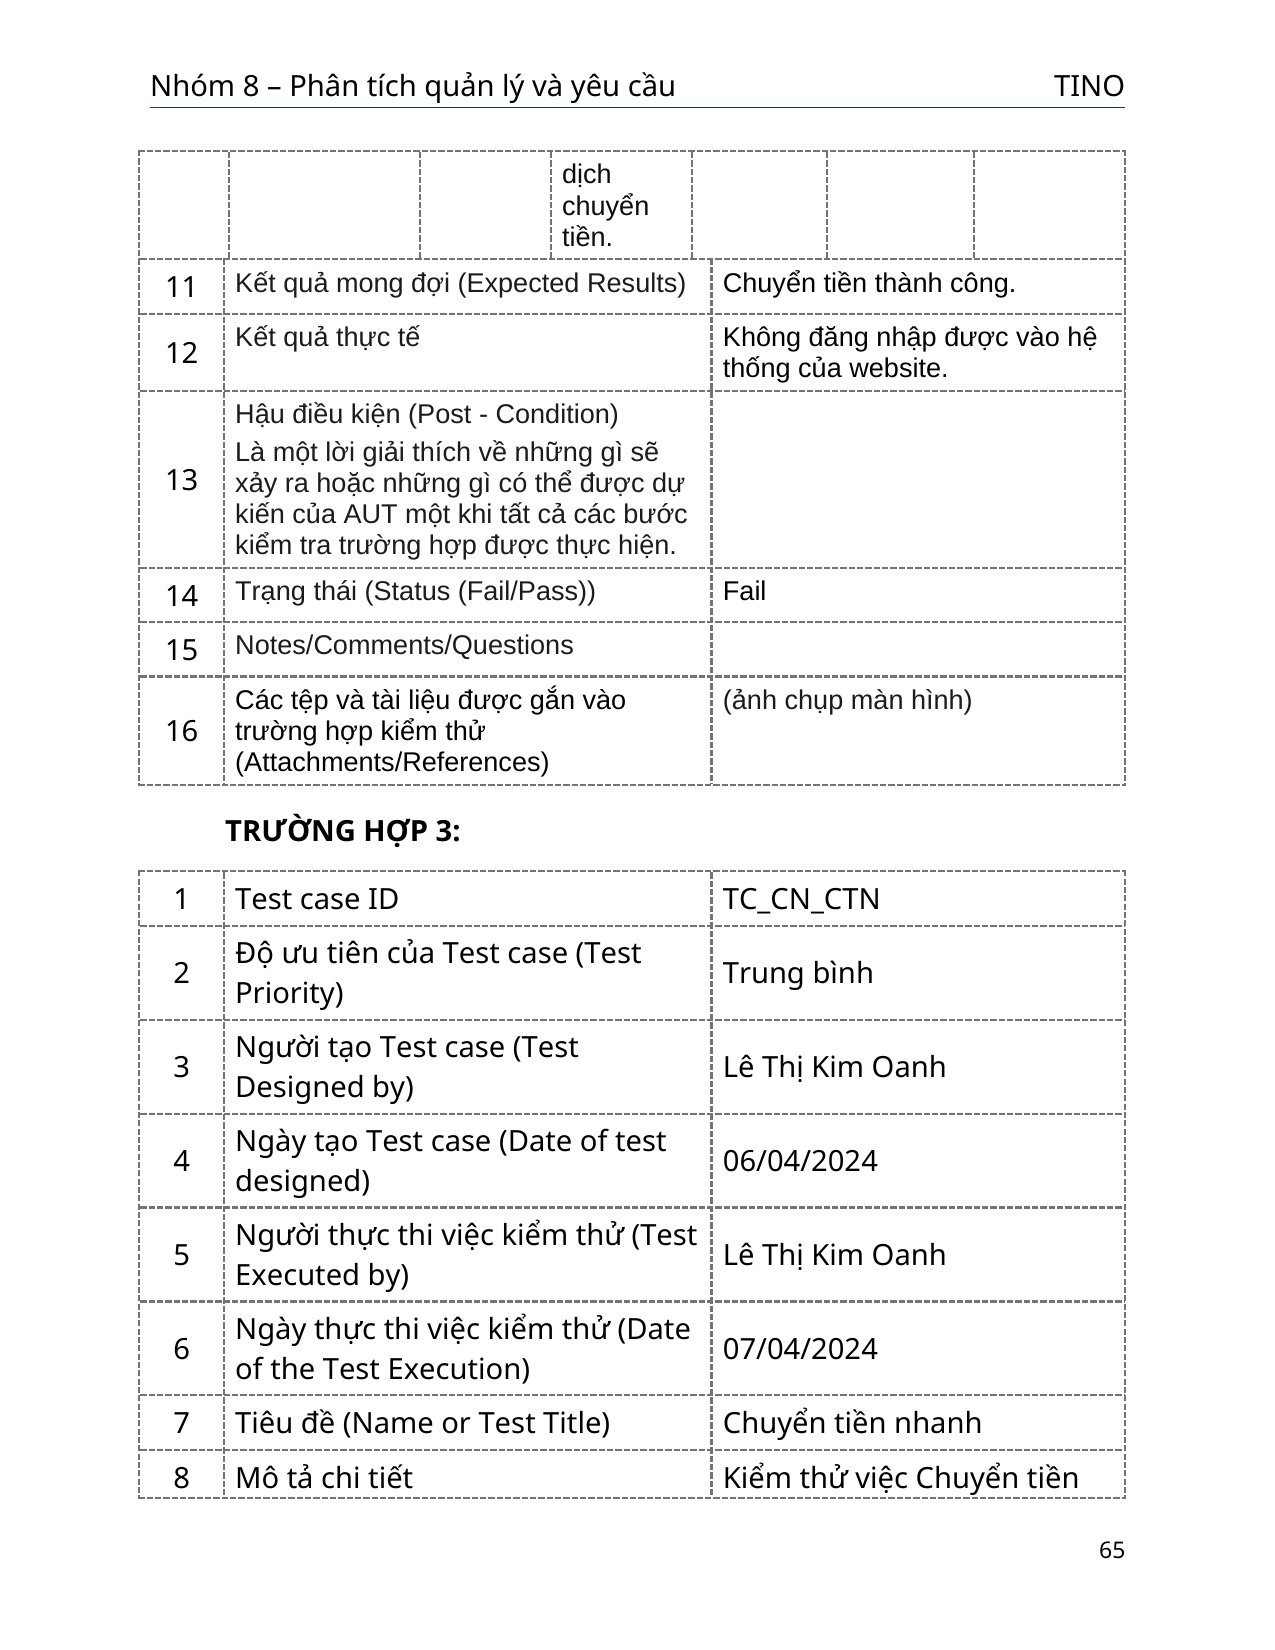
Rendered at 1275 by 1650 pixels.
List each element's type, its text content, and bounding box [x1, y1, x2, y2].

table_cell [551, 150, 692, 258]
table_header TC_CN_CTN [711, 870, 1125, 924]
table_cell 13 [139, 390, 224, 567]
table_cell 14 [139, 567, 224, 621]
table_cell Pass [827, 150, 974, 258]
table_cell 8 [139, 150, 229, 258]
table_cell 8 [139, 1449, 224, 1497]
table_cell [974, 150, 1125, 258]
table_cell 5 [139, 1206, 224, 1300]
table_cell [692, 150, 827, 258]
table_cell Người tạo Test case (Test Designed by) [224, 1019, 711, 1112]
table_cell 7 [139, 1394, 224, 1448]
table_cell Không đăng nhập được vào hệ thống của website. [711, 313, 1125, 390]
table_cell 11 [139, 258, 224, 313]
table_cell Ngày tạo Test case (Date of test designed) [224, 1113, 711, 1206]
table_cell Lê Thị Kim Oanh [711, 1019, 1125, 1112]
table_cell 12 [139, 313, 224, 390]
table_cell 6 [139, 1300, 224, 1394]
table_cell [711, 390, 1125, 567]
table_header Test case ID [224, 870, 711, 924]
table_cell 07/04/2024 [711, 1300, 1125, 1394]
table_cell Trạng thái (Status (Fail/Pass)) [224, 567, 711, 621]
table_cell 4 [139, 1113, 224, 1206]
table_cell Người thực thi việc kiểm thử (Test Executed by) [224, 1206, 711, 1300]
table_cell Ngày thực thi việc kiểm thử (Date of the Test Execution) [224, 1300, 711, 1394]
table_header 1 [139, 870, 224, 924]
table_cell 06/04/2024 [711, 1113, 1125, 1206]
table_cell 15 [139, 621, 224, 675]
table_cell 3 [139, 1019, 224, 1112]
table_cell Kết quả mong đợi (Expected Results) [224, 258, 711, 313]
table_cell Tiêu đề (Name or Test Title) [224, 1394, 711, 1448]
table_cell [229, 150, 420, 258]
table_cell [420, 150, 551, 258]
table_cell [711, 621, 1125, 675]
table_cell 16 [139, 675, 224, 784]
table_cell Các tệp và tài liệu được gắn vào trường hợp kiểm thử (Attachments/References) [224, 675, 711, 784]
table_cell (ảnh chụp màn hình) [711, 675, 1125, 784]
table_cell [224, 1449, 711, 1497]
table_cell 2 [139, 925, 224, 1018]
table_cell Chuyển tiền nhanh [711, 1394, 1125, 1448]
table_cell Hậu điều kiện (Post - Condition) Là một lời giải thích về những gì sẽ xảy ra hoặc những gì có thể được dự kiến của AUT một khi tất cả các bước kiểm tra trường hợp được thực hiện. [224, 390, 711, 567]
table_cell Notes/Comments/Questions [224, 621, 711, 675]
table_cell Độ ưu tiên của Test case (Test Priority) [224, 925, 711, 1018]
text TRƯỜNG HỢP 3: [150, 811, 1125, 850]
table_cell Kết quả thực tế [224, 313, 711, 390]
table_cell Trung bình [711, 925, 1125, 1018]
table_cell Chuyển tiền thành công. [711, 258, 1125, 313]
table_cell Fail [711, 567, 1125, 621]
table_cell Lê Thị Kim Oanh [711, 1206, 1125, 1300]
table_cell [711, 1449, 1125, 1497]
